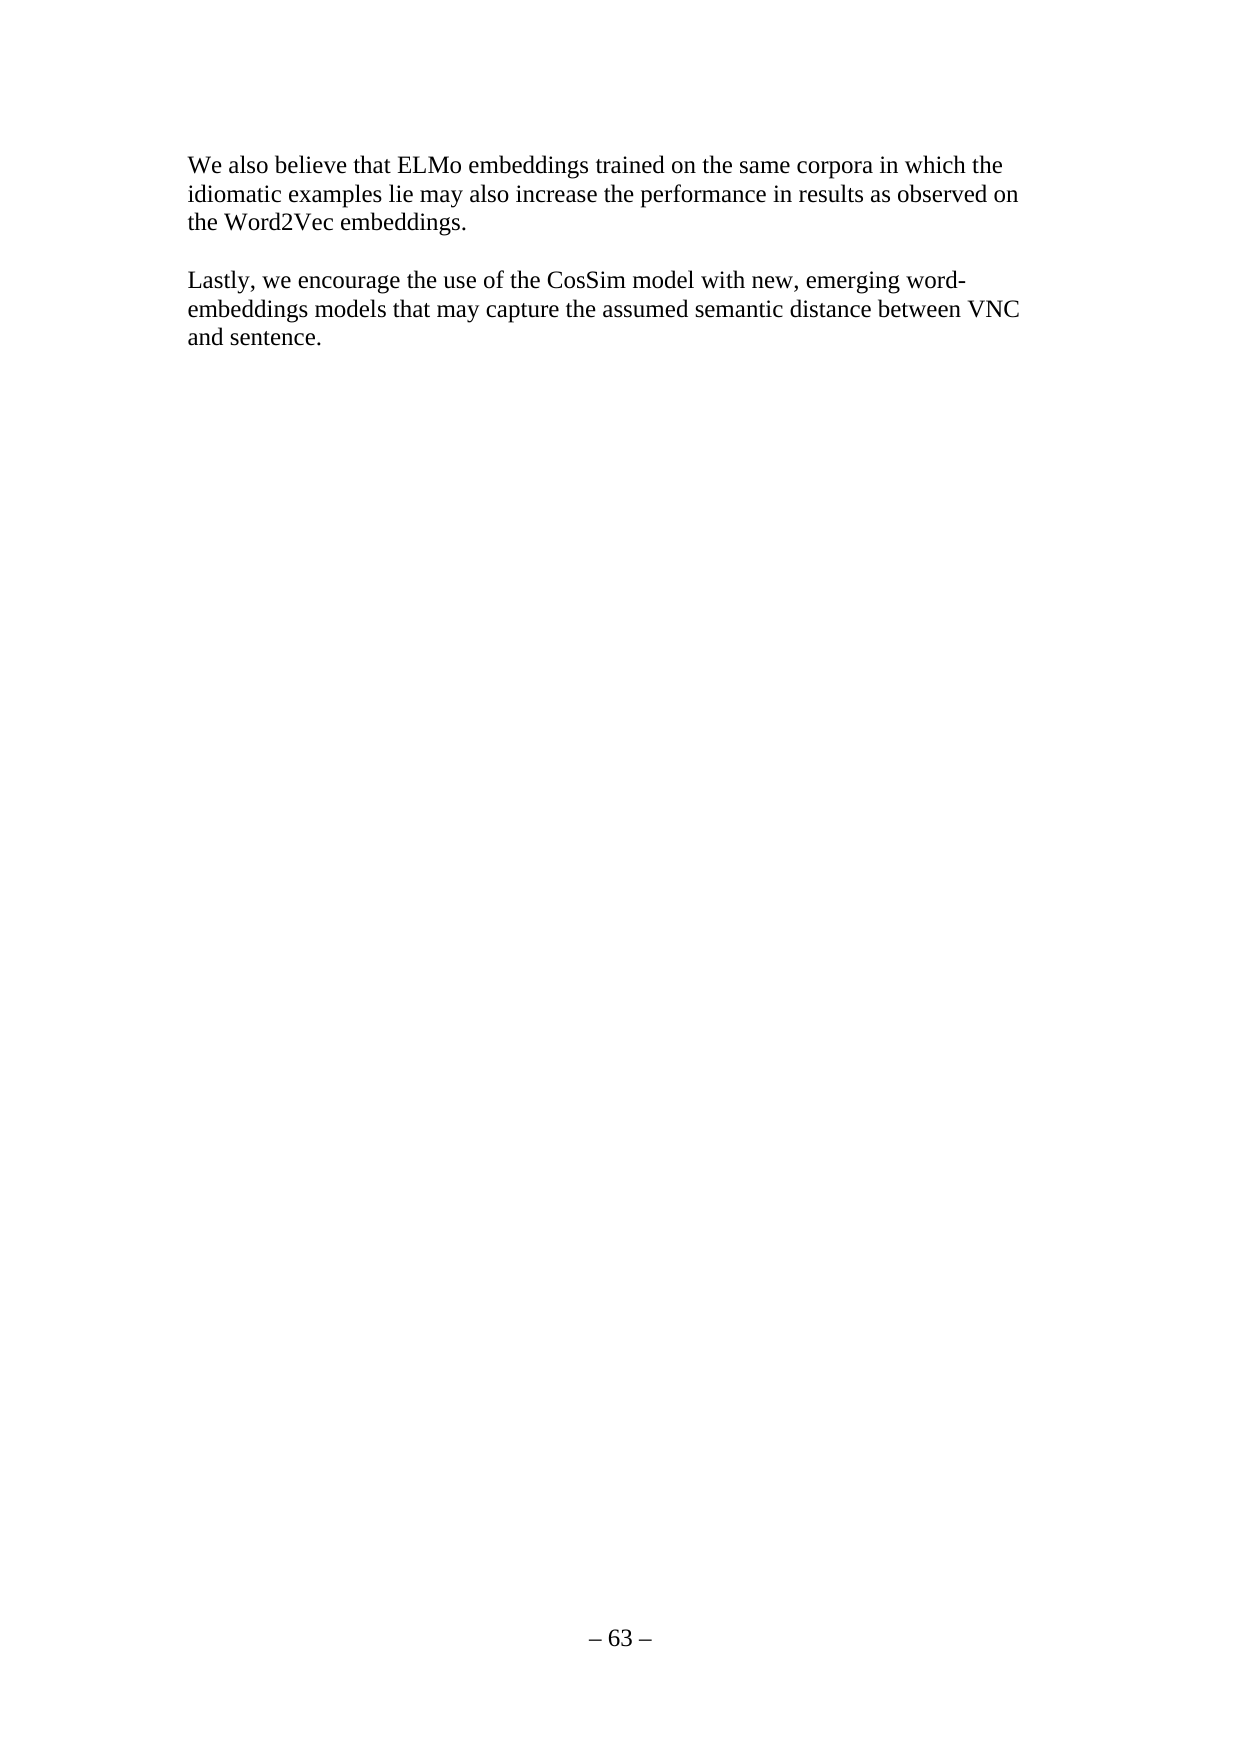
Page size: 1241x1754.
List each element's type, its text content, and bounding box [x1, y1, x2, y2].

text Lastly, we encourage the use of the CosSim model with new, emerging word-embeddings models that may capture the assumed semantic distance between VNC and sentence. [187, 265, 1053, 351]
text We also believe that ELMo embeddings trained on the same corpora in which the idiomatic examples lie may also increase the performance in results as observed on the Word2Vec embeddings. [187, 150, 1053, 236]
